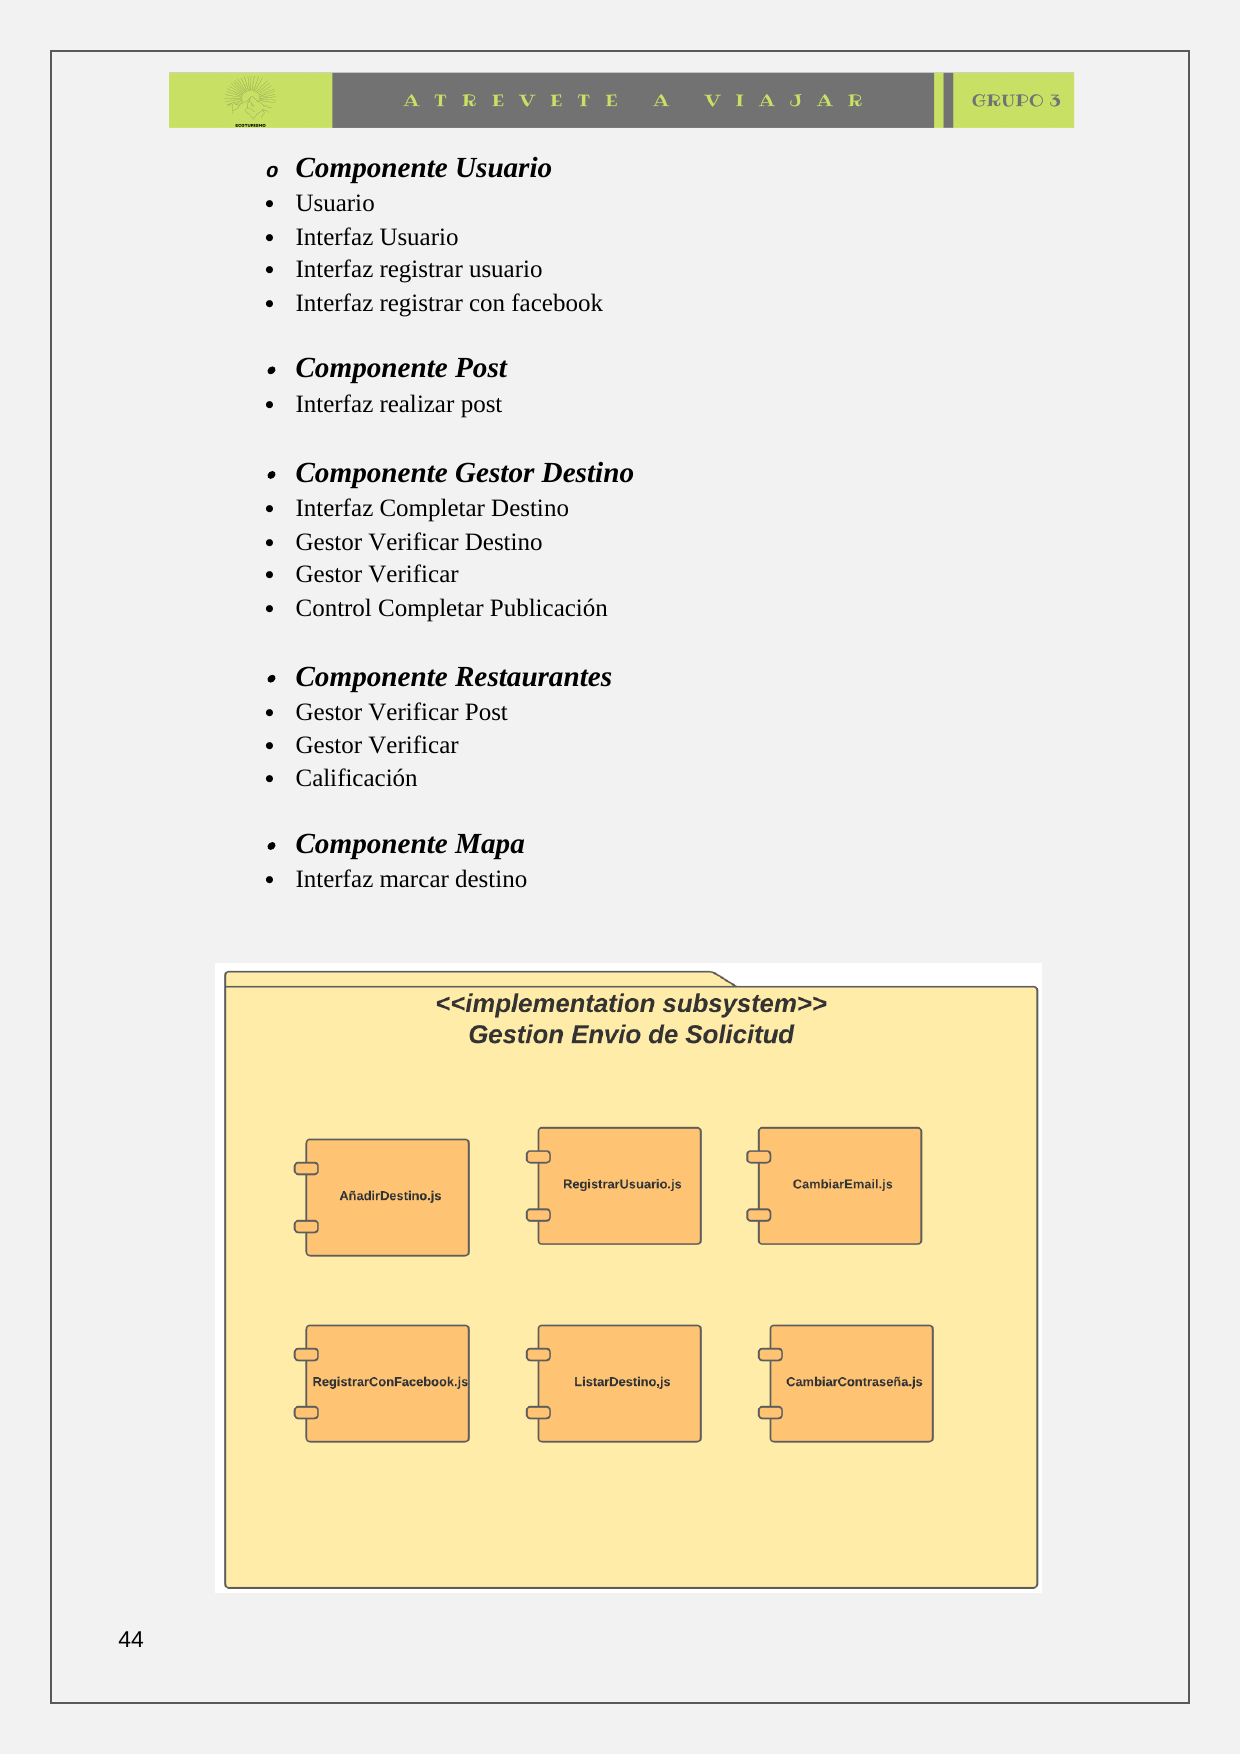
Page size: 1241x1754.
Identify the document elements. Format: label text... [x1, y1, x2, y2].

list Gestor Verificar Post [266, 697, 1153, 726]
list Calificación [266, 763, 1153, 822]
list Componente Post [266, 350, 1153, 384]
list Interfaz registrar usuario [266, 254, 1153, 283]
list Interfaz marcar destino [266, 864, 1153, 893]
list Control Completar Publicación [266, 593, 1153, 621]
list Gestor Verificar [266, 559, 1153, 588]
picture [215, 963, 1042, 1593]
list Componente Gestor Destino [266, 455, 1153, 488]
list Interfaz Usuario [266, 222, 1153, 250]
list Gestor Verificar [266, 730, 1153, 759]
list Componente Mapa [266, 826, 1153, 859]
list Interfaz realizar post [266, 389, 1153, 418]
list Componente Usuario [266, 150, 1153, 183]
list Interfaz Completar Destino [266, 493, 1153, 522]
list Componente Restaurantes [266, 659, 1153, 692]
list Interfaz registrar con facebook [266, 288, 1153, 347]
list Gestor Verificar Destino [266, 527, 1153, 555]
picture [167, 67, 1073, 131]
list Usuario [266, 188, 1153, 217]
